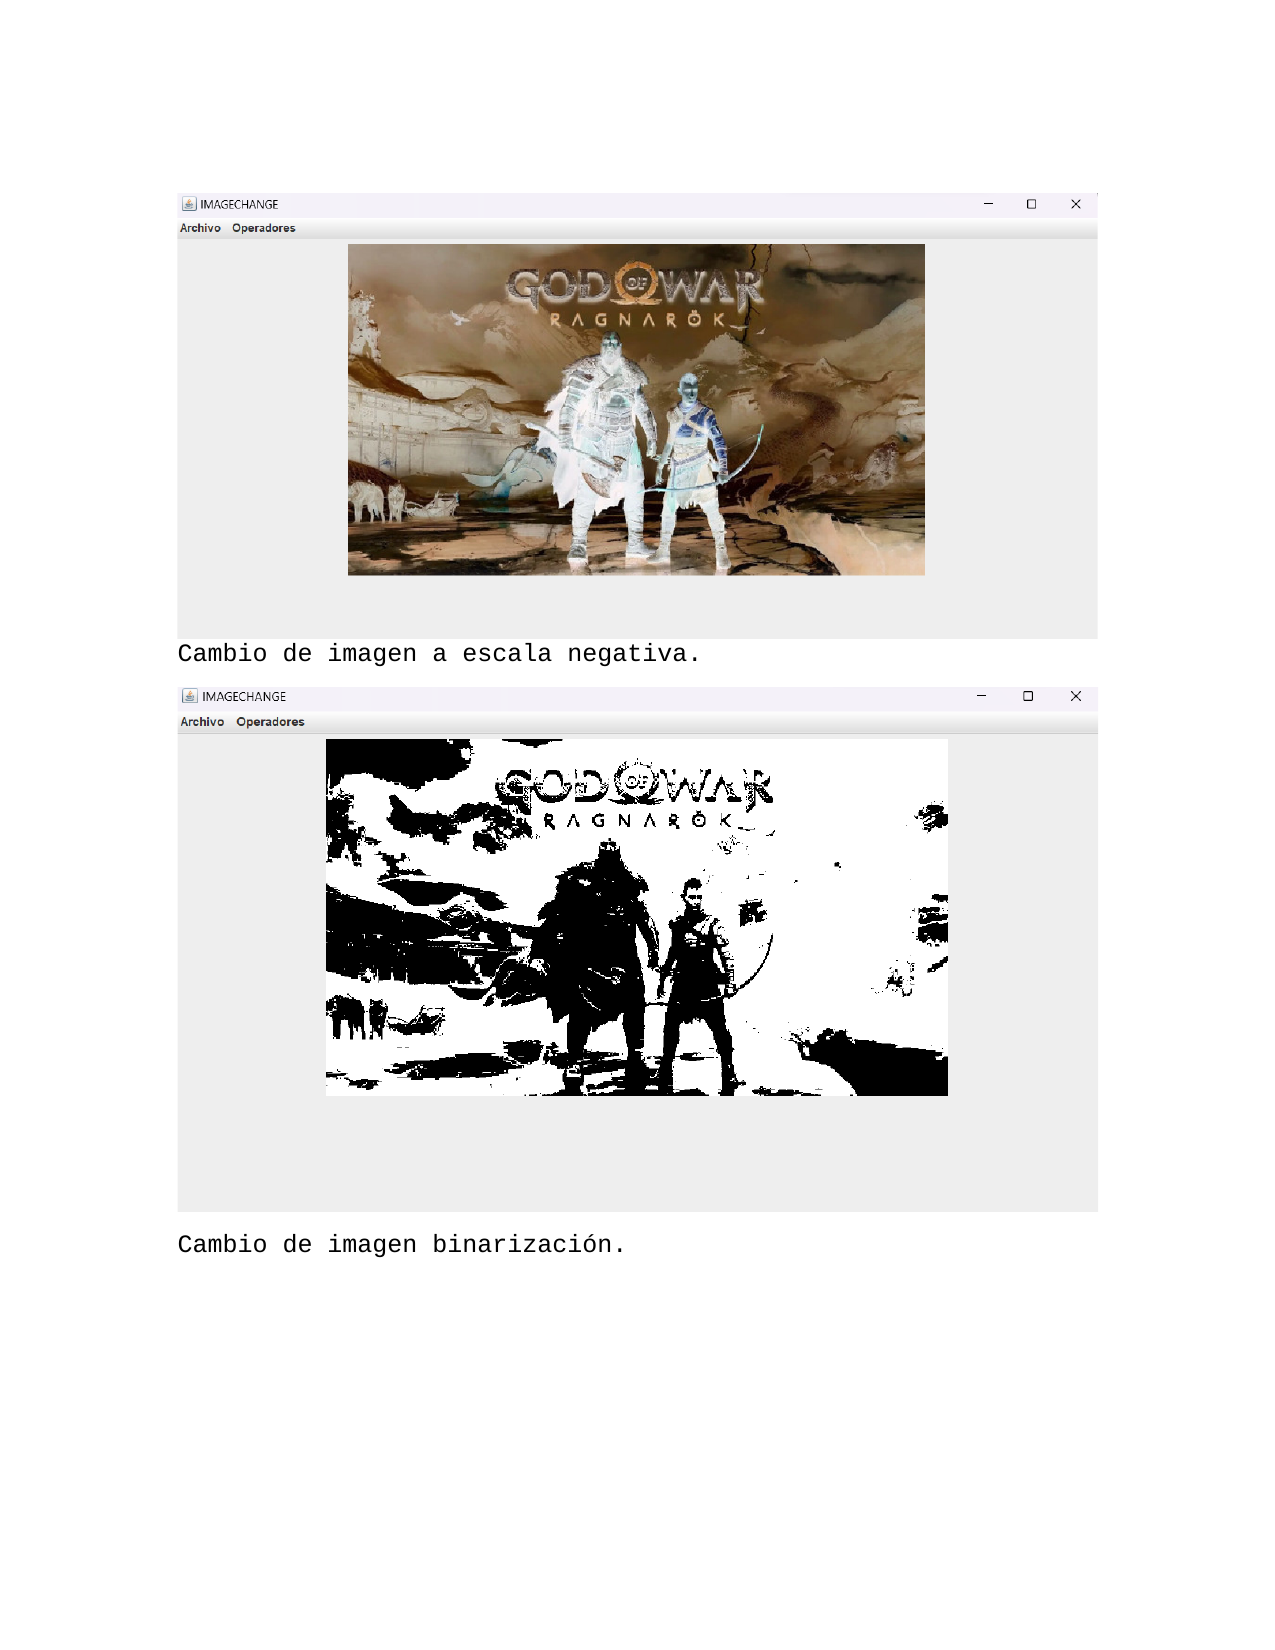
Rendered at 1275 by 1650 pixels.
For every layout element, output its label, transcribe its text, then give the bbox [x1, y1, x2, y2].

picture [177, 687, 1099, 1212]
text Cambio de imagen binarización. [177, 1212, 1098, 1259]
text Cambio de imagen a escala negativa. [177, 639, 1098, 668]
picture [177, 193, 1098, 639]
